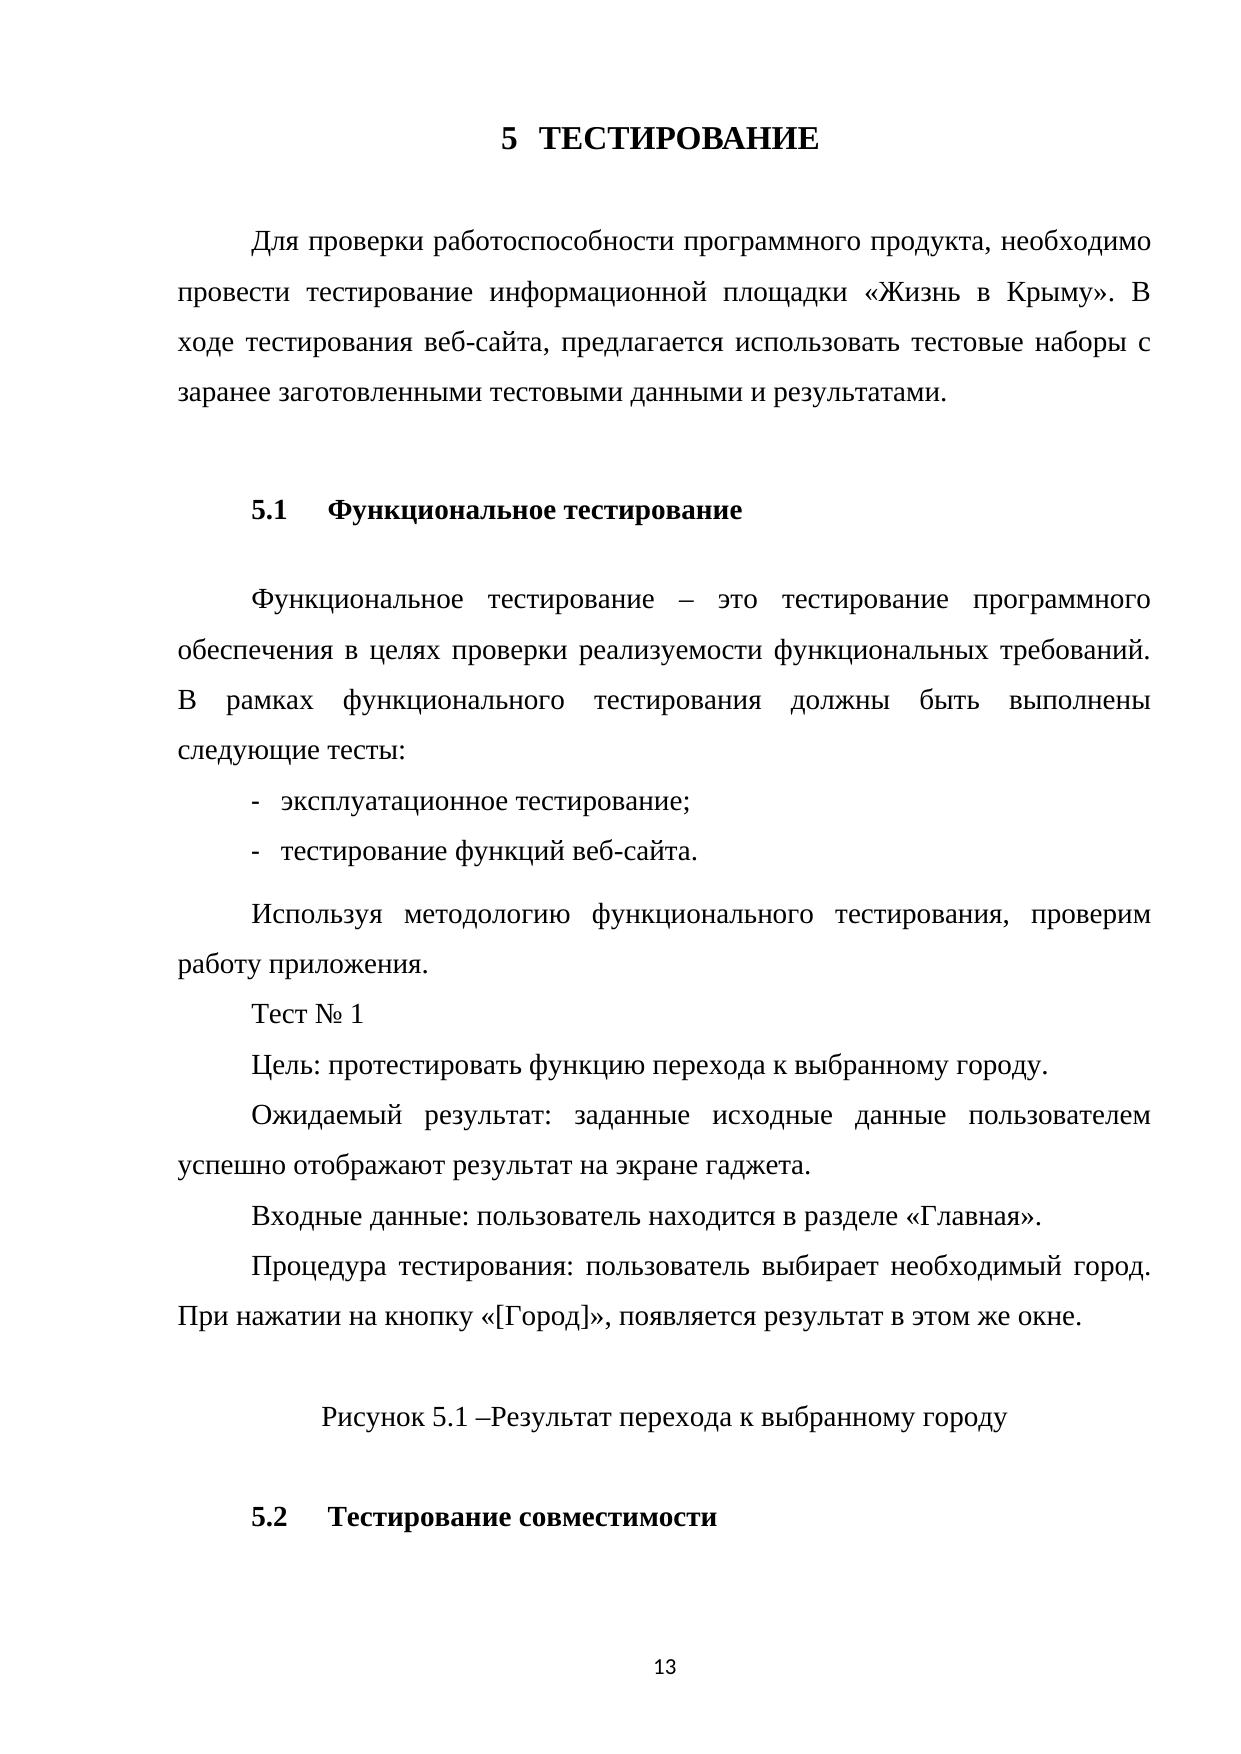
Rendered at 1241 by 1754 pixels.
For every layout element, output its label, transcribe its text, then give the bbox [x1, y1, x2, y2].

text Рисунок 5.1 –Результат перехода к выбранному городу [177, 1399, 1152, 1432]
text Используя методологию функционального тестирования, проверим работу приложения. [177, 896, 1152, 980]
subtitle ТЕСТИРОВАНИЕ [177, 118, 1152, 156]
text Процедура тестирования: пользователь выбирает необходимый город. При нажатии на кнопку «[Город]», появляется результат в этом же окне. [177, 1248, 1152, 1332]
list эксплуатационное тестирование; [251, 783, 1152, 816]
text Для проверки работоспособности программного продукта, необходимо провести тестирование информационной площадки «Жизнь в Крыму». В ходе тестирования веб-сайта, предлагается использовать тестовые наборы с заранее заготовленными тестовыми данными и результатами. [177, 223, 1152, 408]
subtitle Тестирование совместимости [177, 1499, 1152, 1533]
text Тест № 1 [177, 996, 1152, 1030]
text Ожидаемый результат: заданные исходные данные пользователем успешно отображают результат на экране гаджета. [177, 1097, 1152, 1181]
subtitle Функциональное тестирование [177, 492, 1152, 525]
list тестирование функций веб-сайта. [251, 833, 1152, 867]
text Цель: протестировать функцию перехода к выбранному городу. [177, 1047, 1152, 1080]
text Входные данные: пользователь находится в разделе «Главная». [177, 1198, 1152, 1231]
text Функциональное тестирование – это тестирование программного обеспечения в целях проверки реализуемости функциональных требований. В рамках функционального тестирования должны быть выполнены следующие тесты: [177, 581, 1152, 766]
